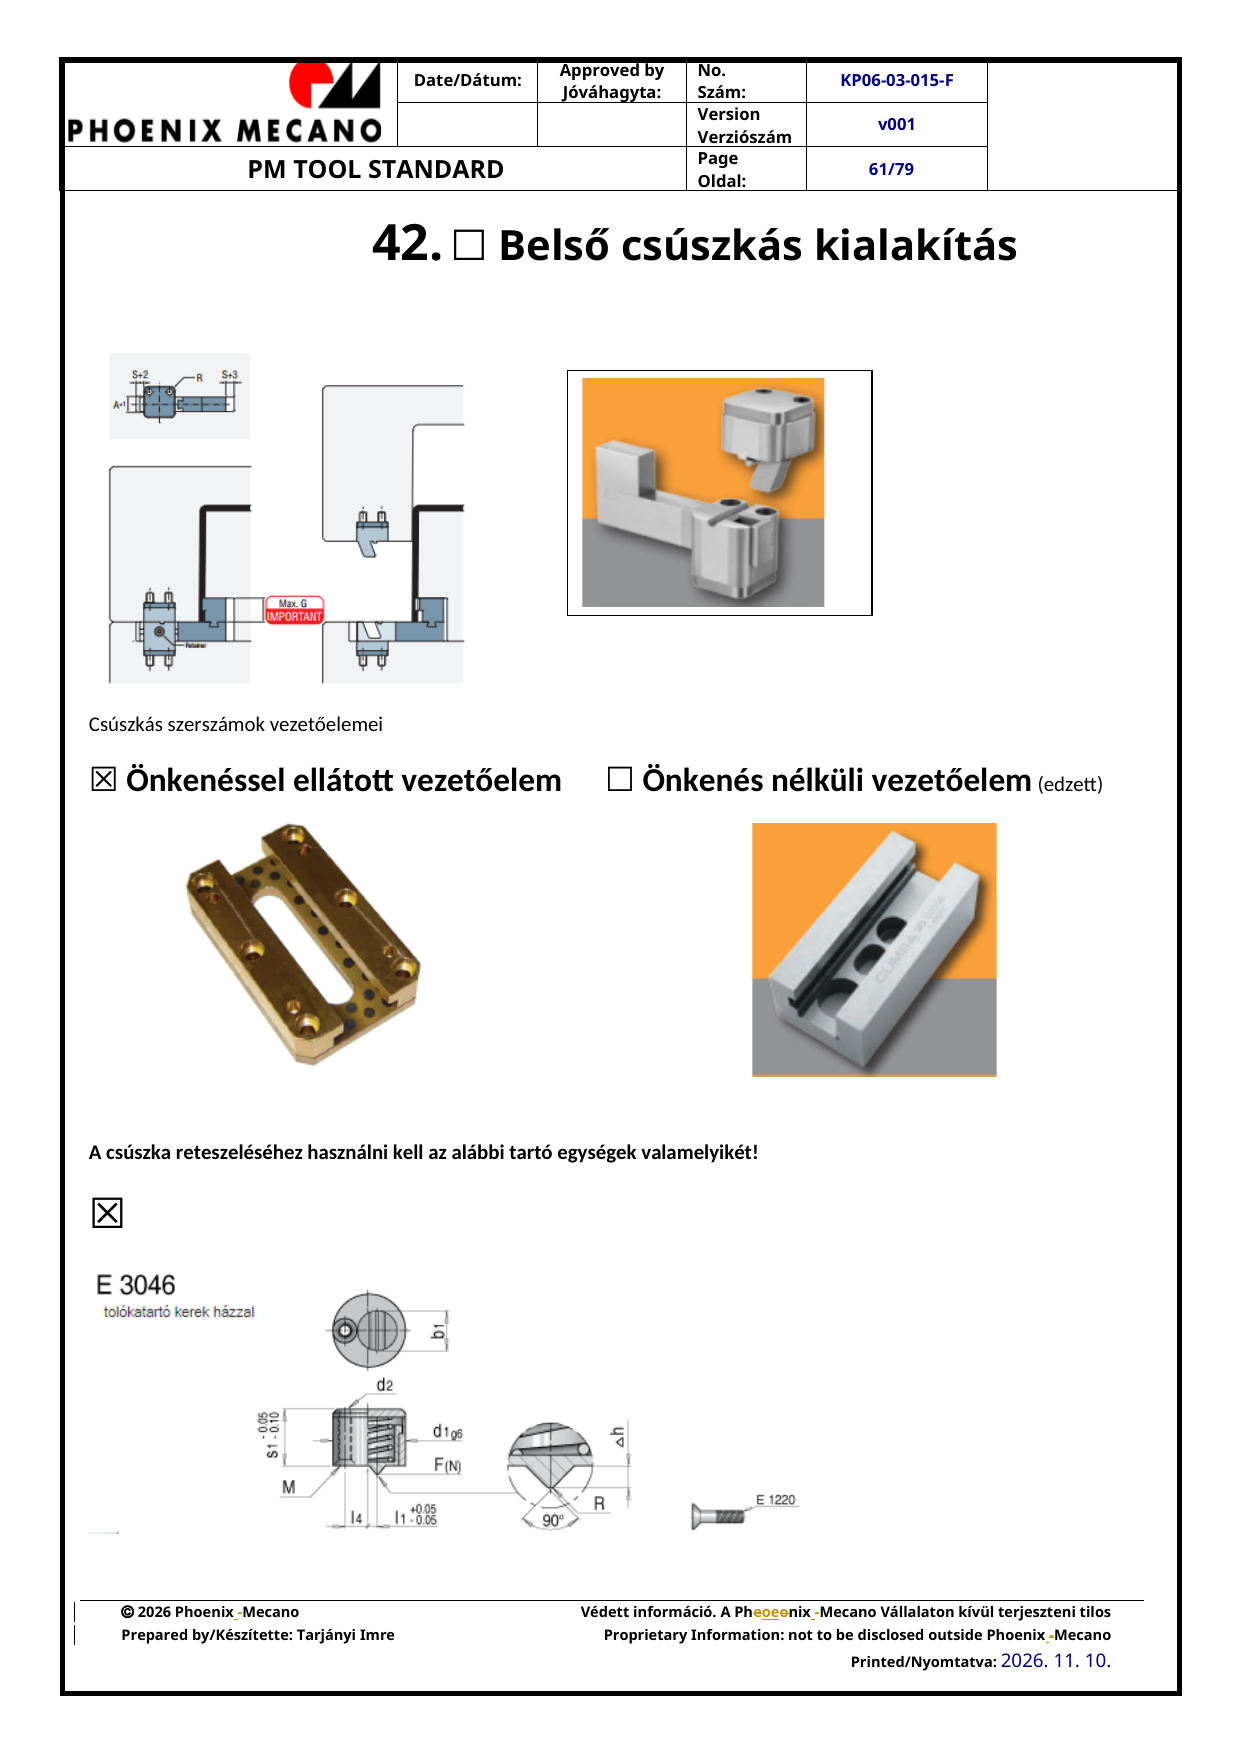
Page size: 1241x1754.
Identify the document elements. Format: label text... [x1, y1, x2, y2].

text A csúszka reteszeléséhez használni kell az alábbi tartó egységek valamelyikét! [89, 1139, 1152, 1165]
picture [68, 63, 382, 143]
text Csúszkás szerszámok vezetőelemei [89, 711, 1152, 737]
picture [162, 821, 448, 1077]
subtitle Belső csúszkás kialakítás [239, 207, 1152, 275]
picture [582, 378, 825, 607]
picture [88, 341, 481, 693]
picture [752, 823, 997, 1077]
picture [88, 1261, 812, 1534]
text Önkenéssel ellátott vezetőelem Önkenés nélküli vezetőelem (edzett) [89, 755, 1152, 801]
